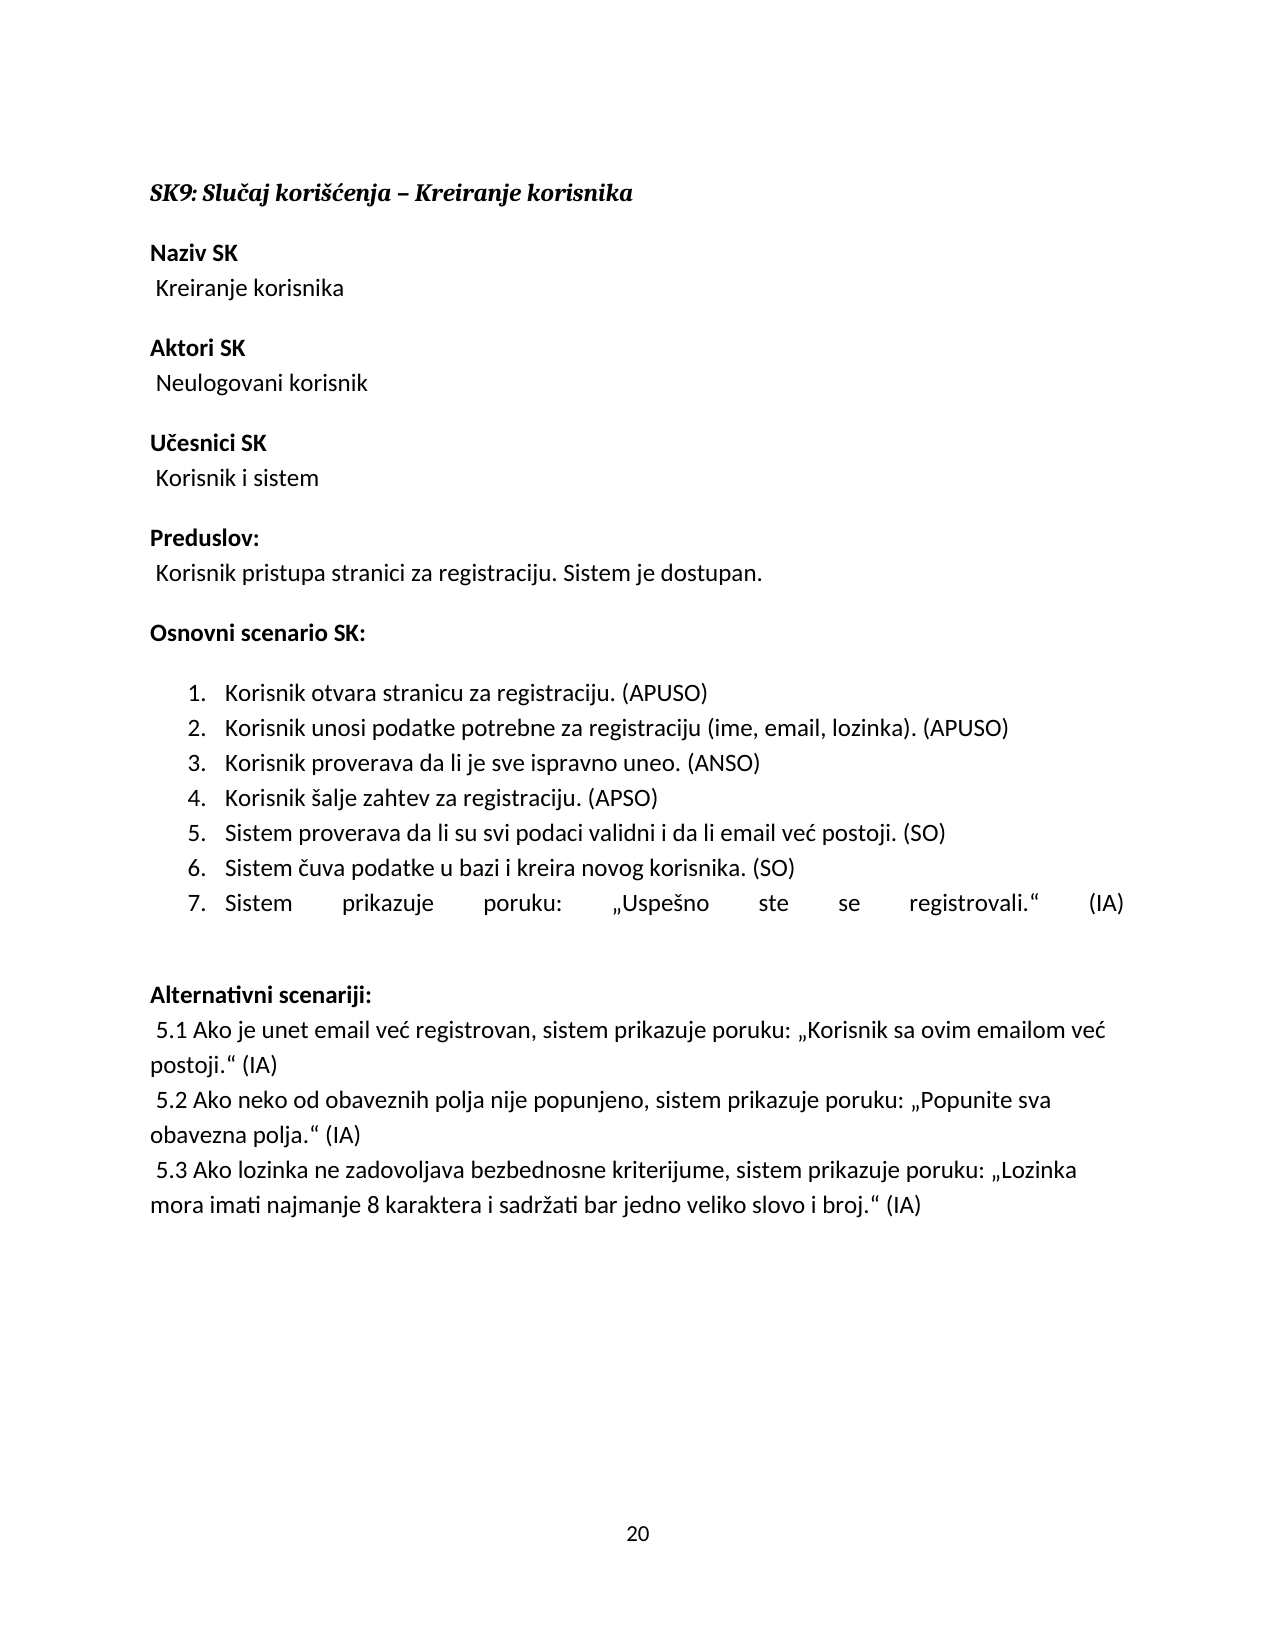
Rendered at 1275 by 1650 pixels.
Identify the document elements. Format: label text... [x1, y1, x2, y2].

list Korisnik šalje zahtev za registraciju. (APSO) [187, 782, 1125, 813]
text Učesnici SK Korisnik i sistem [150, 427, 1125, 493]
text Preduslov: Korisnik pristupa stranici za registraciju. Sistem je dostupan. [150, 522, 1125, 588]
list Sistem proverava da li su svi podaci validni i da li email već postoji. (SO) [187, 817, 1125, 848]
list Korisnik proverava da li je sve ispravno uneo. (ANSO) [187, 747, 1125, 778]
text Naziv SK Kreiranje korisnika [150, 237, 1125, 303]
list Korisnik otvara stranicu za registraciju. (APUSO) [187, 677, 1125, 708]
list Sistem čuva podatke u bazi i kreira novog korisnika. (SO) [187, 852, 1125, 883]
text Aktori SK Neulogovani korisnik [150, 332, 1125, 398]
text Osnovni scenario SK: [150, 617, 1125, 648]
list Sistem prikazuje poruku: „Uspešno ste se registrovali.“ (IA) [187, 887, 1125, 950]
text SK9: Slučaj korišćenja – Kreiranje korisnika [150, 179, 1125, 208]
list Korisnik unosi podatke potrebne za registraciju (ime, email, lozinka). (APUSO) [187, 712, 1125, 743]
text Alternativni scenariji: 5.1 Ako je unet email već registrovan, sistem prikazuje poruku: „Korisnik sa ovim emailom već postoji.“ (IA) 5.2 Ako neko od obaveznih polja nije popunjeno, sistem prikazuje poruku: „Popunite sva obavezna polja.“ (IA) 5.3 Ako lozinka ne zadovoljava bezbednosne kriterijume, sistem prikazuje poruku: „Lozinka mora imati najmanje 8 karaktera i sadržati bar jedno veliko slovo i broj.“ (IA) [150, 979, 1125, 1219]
